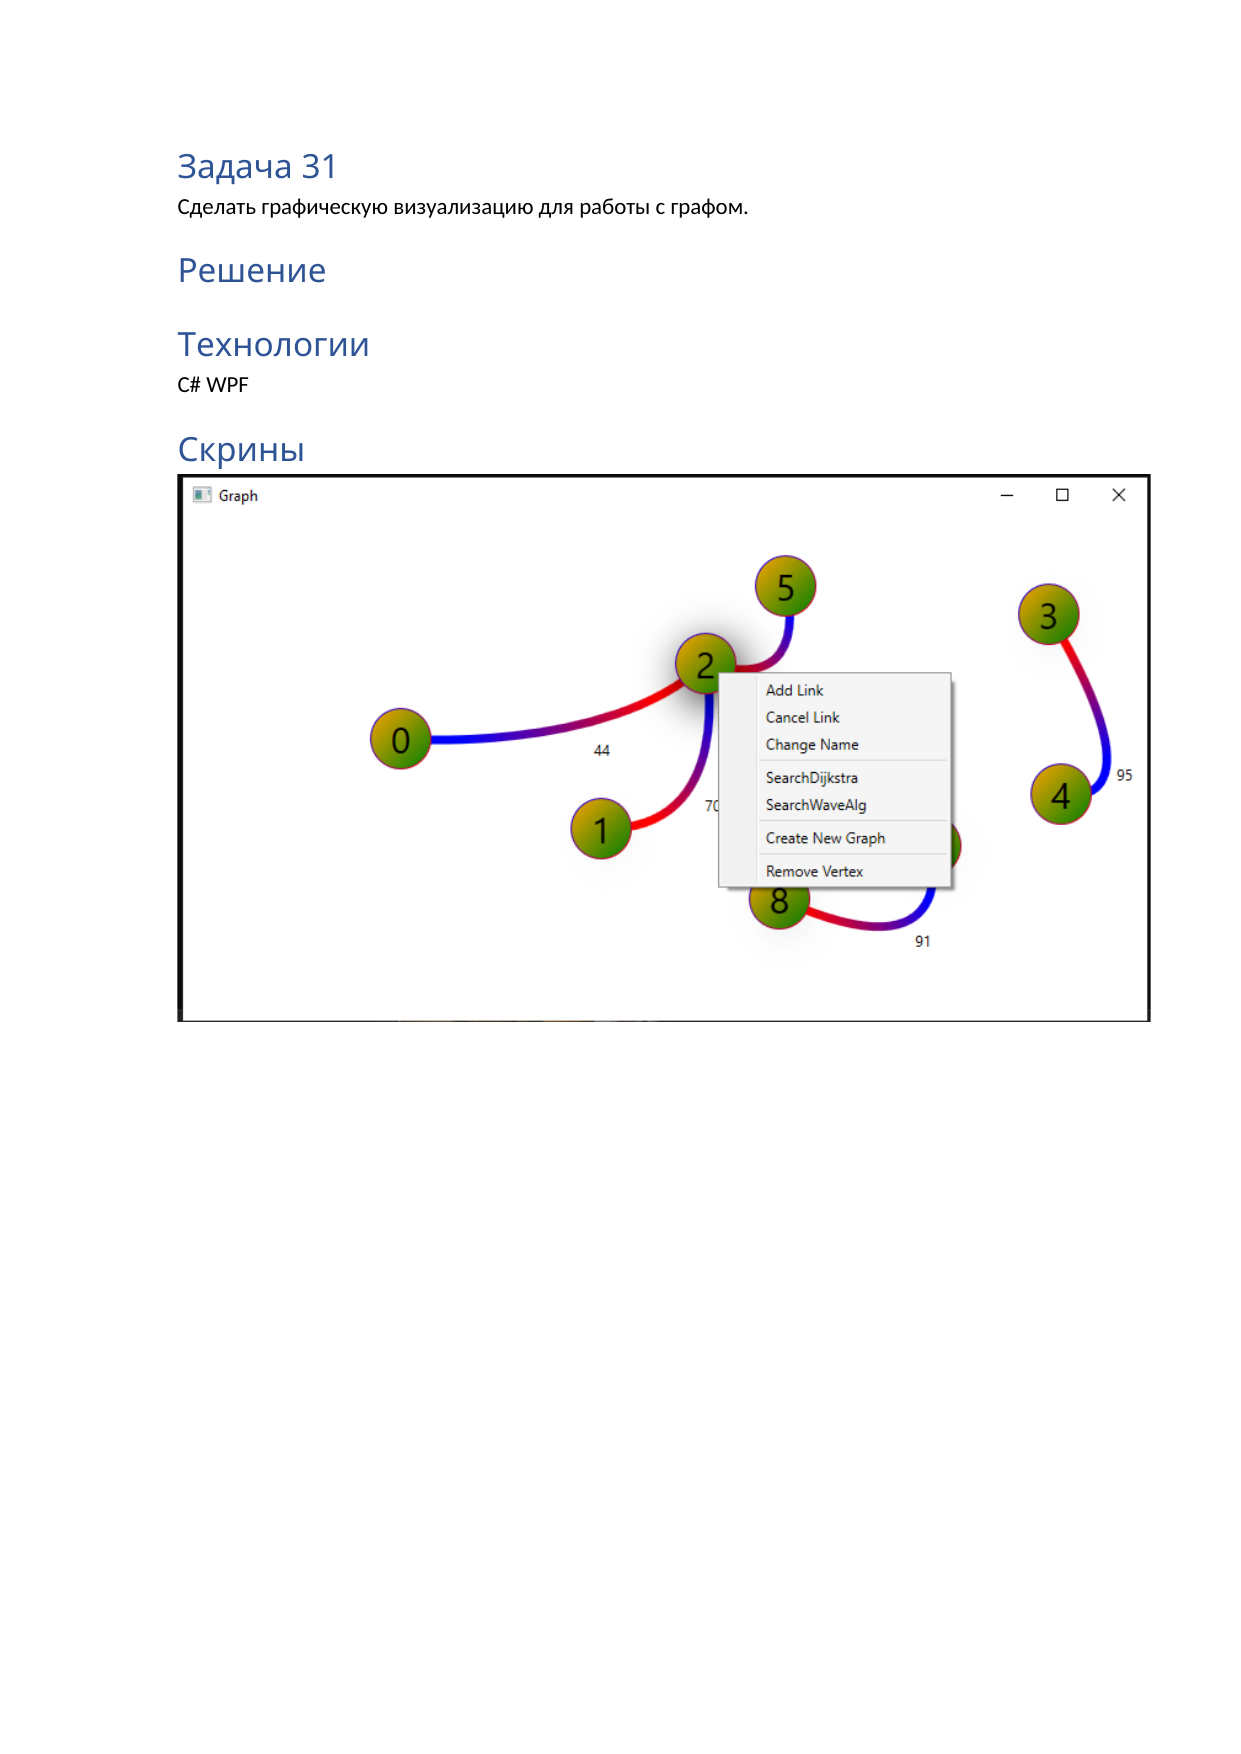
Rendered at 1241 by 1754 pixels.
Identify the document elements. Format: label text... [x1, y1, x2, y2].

text Сделать графическую визуализацию для работы с графом. [177, 192, 1152, 220]
subtitle Задача 31 [177, 143, 1152, 188]
subtitle Скрины [177, 425, 1152, 471]
subtitle Технологии [177, 321, 1152, 367]
picture [177, 474, 1151, 1022]
subtitle Решение [177, 247, 1152, 293]
text C# WPF [177, 370, 1152, 398]
